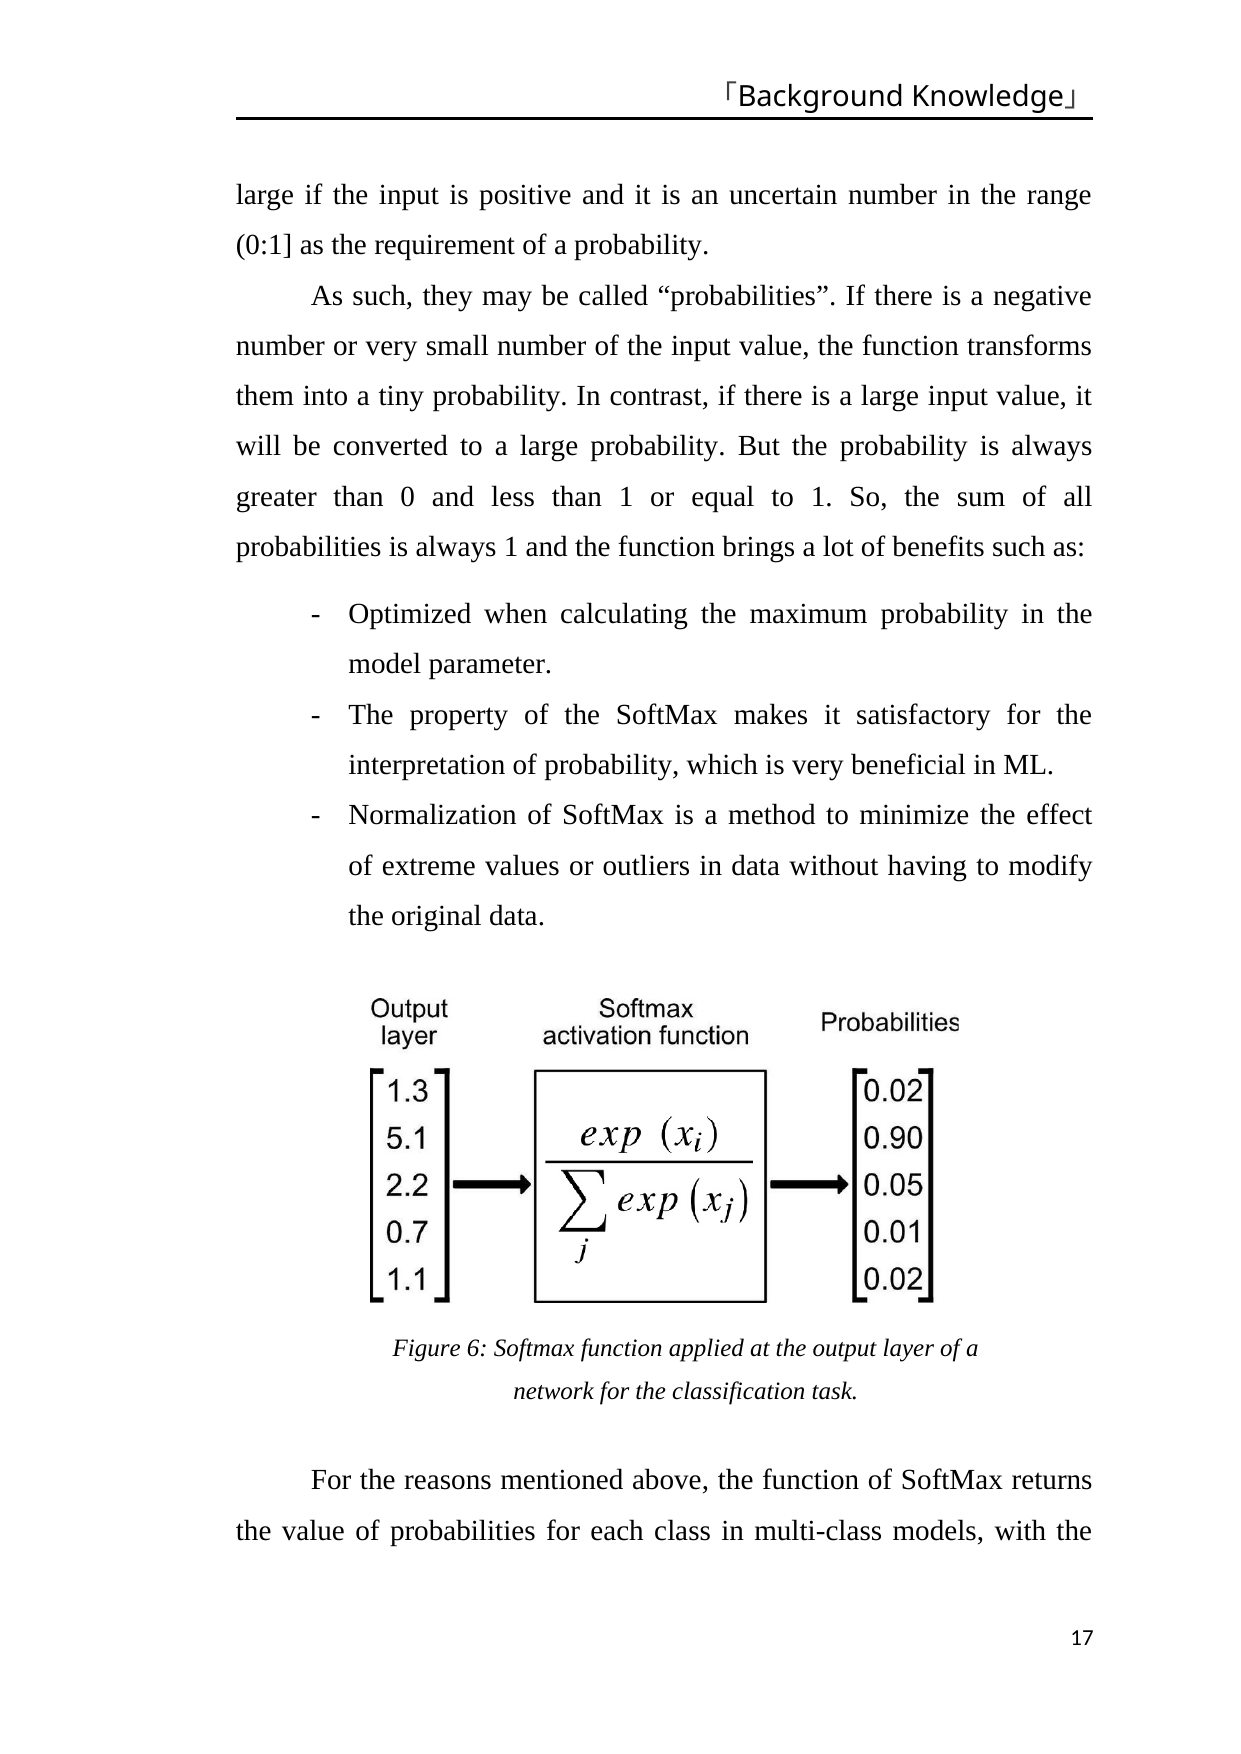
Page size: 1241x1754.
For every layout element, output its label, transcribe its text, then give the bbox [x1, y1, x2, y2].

list Optimized when calculating the maximum probability in the model parameter. [311, 596, 1093, 680]
picture [370, 998, 959, 1303]
text Figure 6: Softmax function applied at the output layer of a network for the classification task. [386, 1333, 986, 1405]
list The property of the SoftMax makes it satisfactory for the interpretation of probability, which is very beneficial in ML. [311, 697, 1093, 781]
list Normalization of SoftMax is a method to minimize the effect of extreme values ​​or outliers in data without having to modify the original data. [311, 797, 1093, 932]
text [236, 177, 1093, 261]
text As such, they may be called “probabilities”. If there is a negative number or very small number of the input value, the function transforms them into a tiny probability. In contrast, if there is a large input value, it will be converted to a large probability. But the probability is always greater than 0 and less than 1 or equal to 1. So, the sum of all probabilities is always 1 and the function brings a lot of benefits such as: [236, 278, 1093, 563]
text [236, 1462, 1093, 1546]
